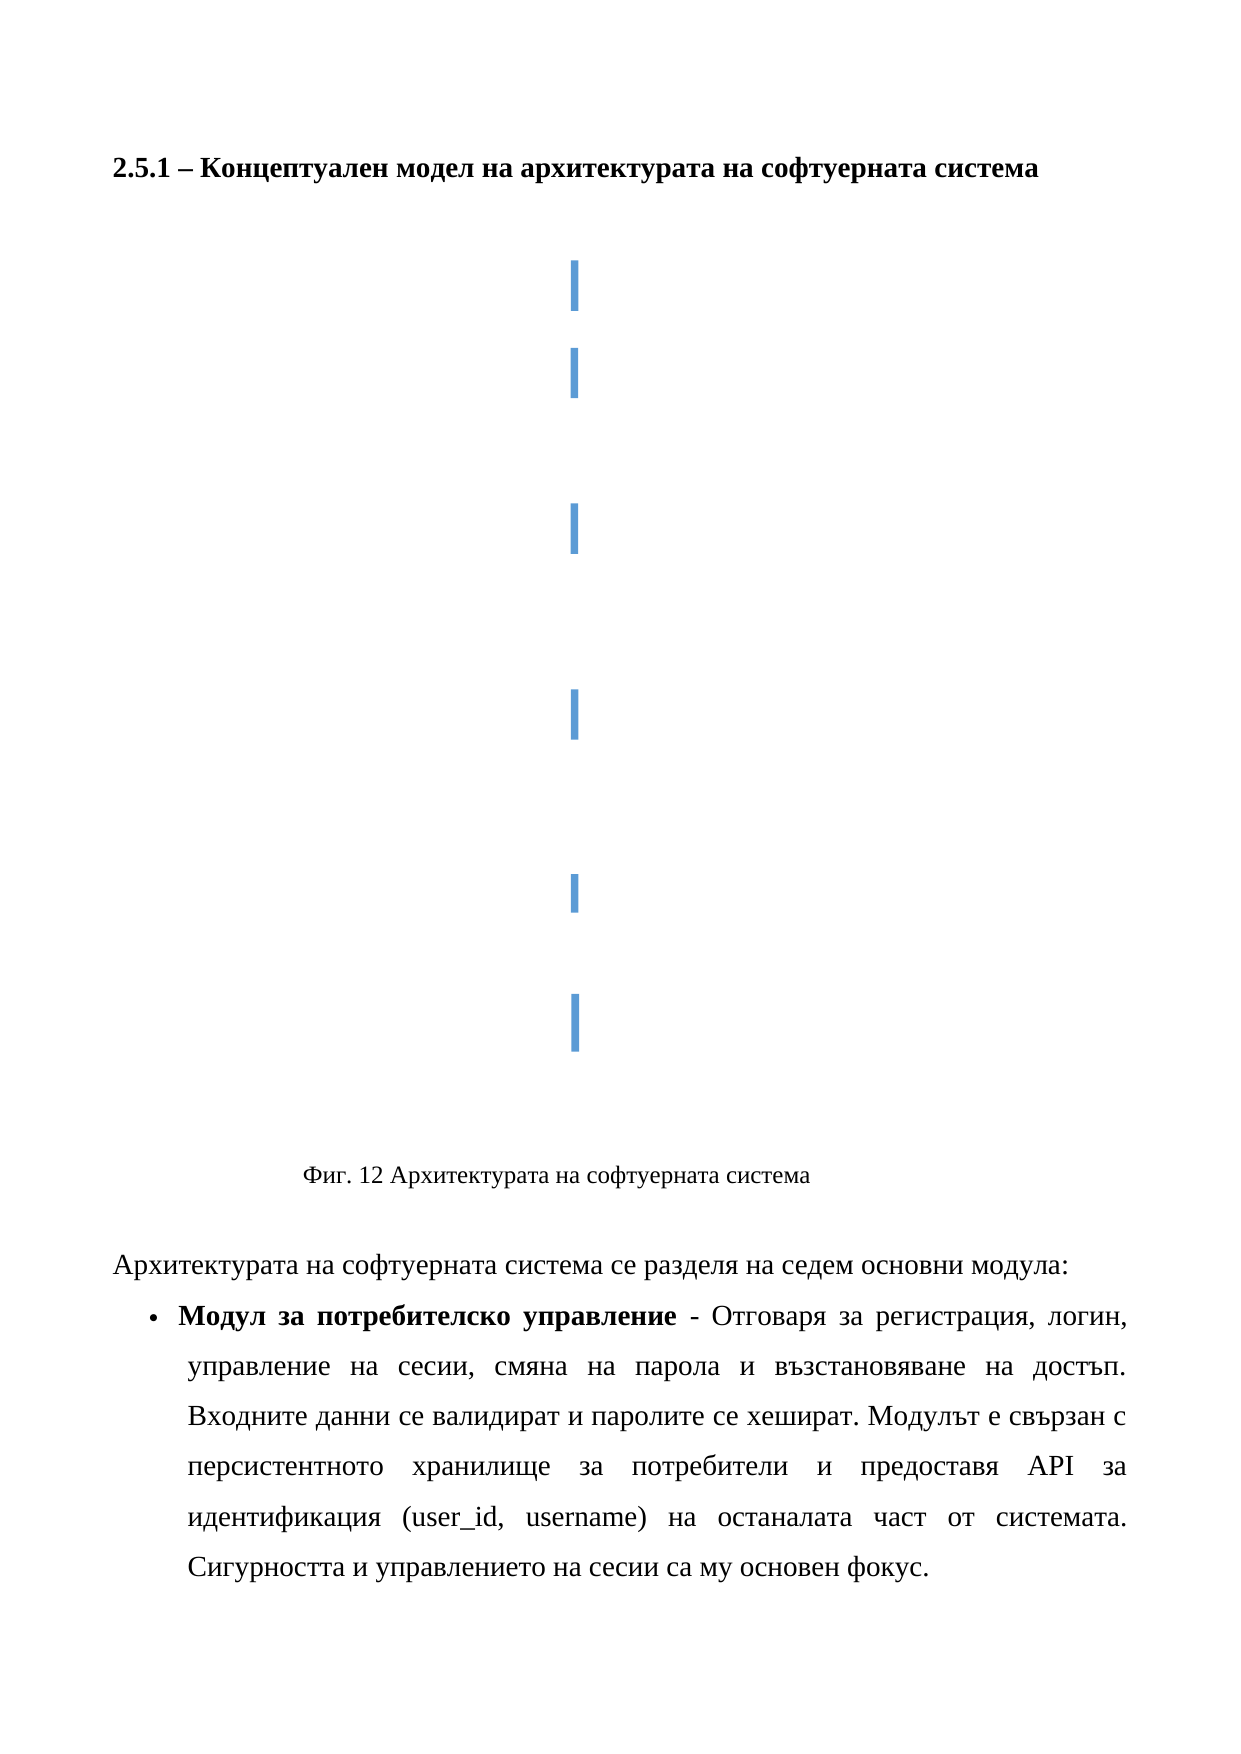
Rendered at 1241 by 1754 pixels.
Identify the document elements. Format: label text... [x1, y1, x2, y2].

list Модул за потребителско управление - Отговаря за регистрация, логин, управление на сесии, смяна на парола и възстановяване на достъп. Входните данни се валидират и паролите се хешират. Модулът е свързан с персистентното хранилище за потребители и предоставя API за идентификация (user_id, username) на останалата част от системата. Сигурността и управлението на сесии са му основен фокус. [150, 1298, 1128, 1583]
text Архитектурата на софтуерната система се разделя на седем основни модула: [112, 225, 1128, 1281]
text 2.5.1 – Концептуален модел на архитектурата на софтуерната система [112, 150, 1128, 183]
